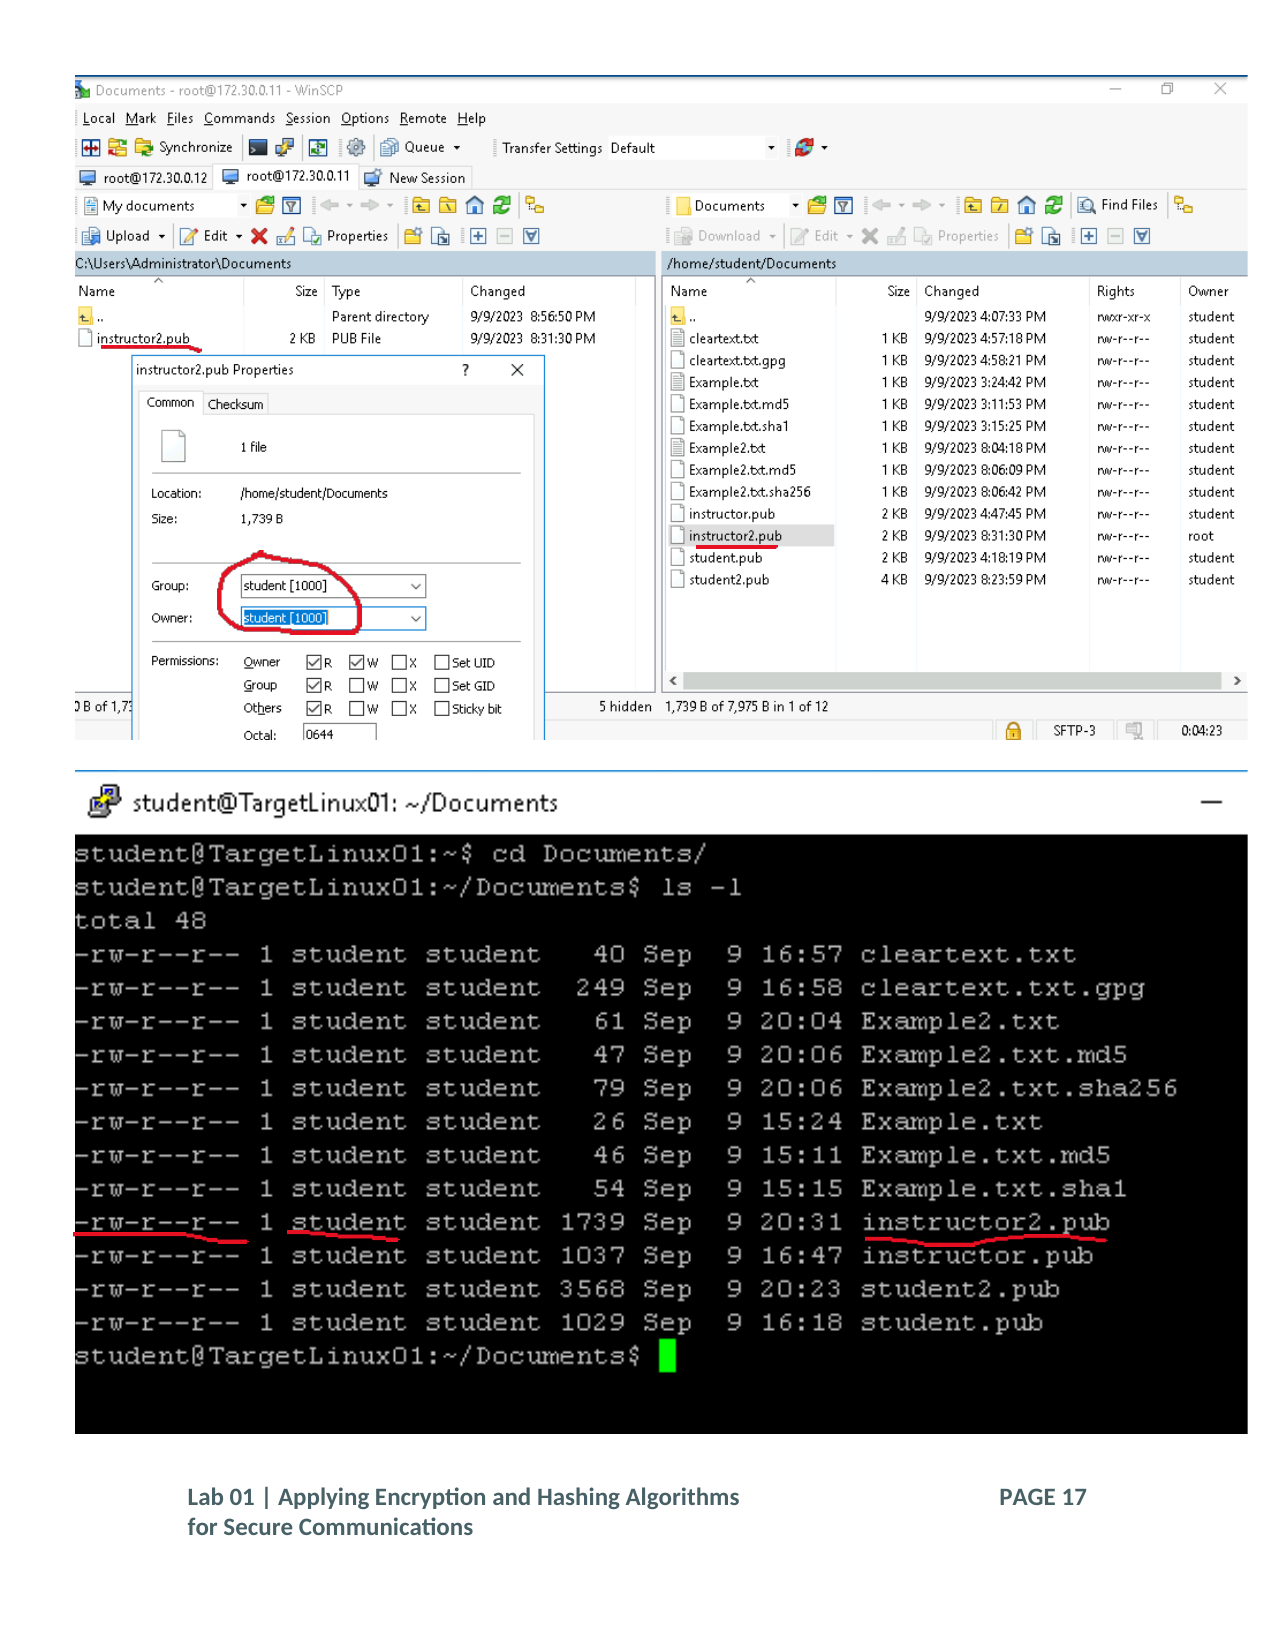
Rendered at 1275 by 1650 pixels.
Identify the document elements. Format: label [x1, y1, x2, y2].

picture [73, 770, 1248, 1434]
picture [75, 75, 1248, 740]
